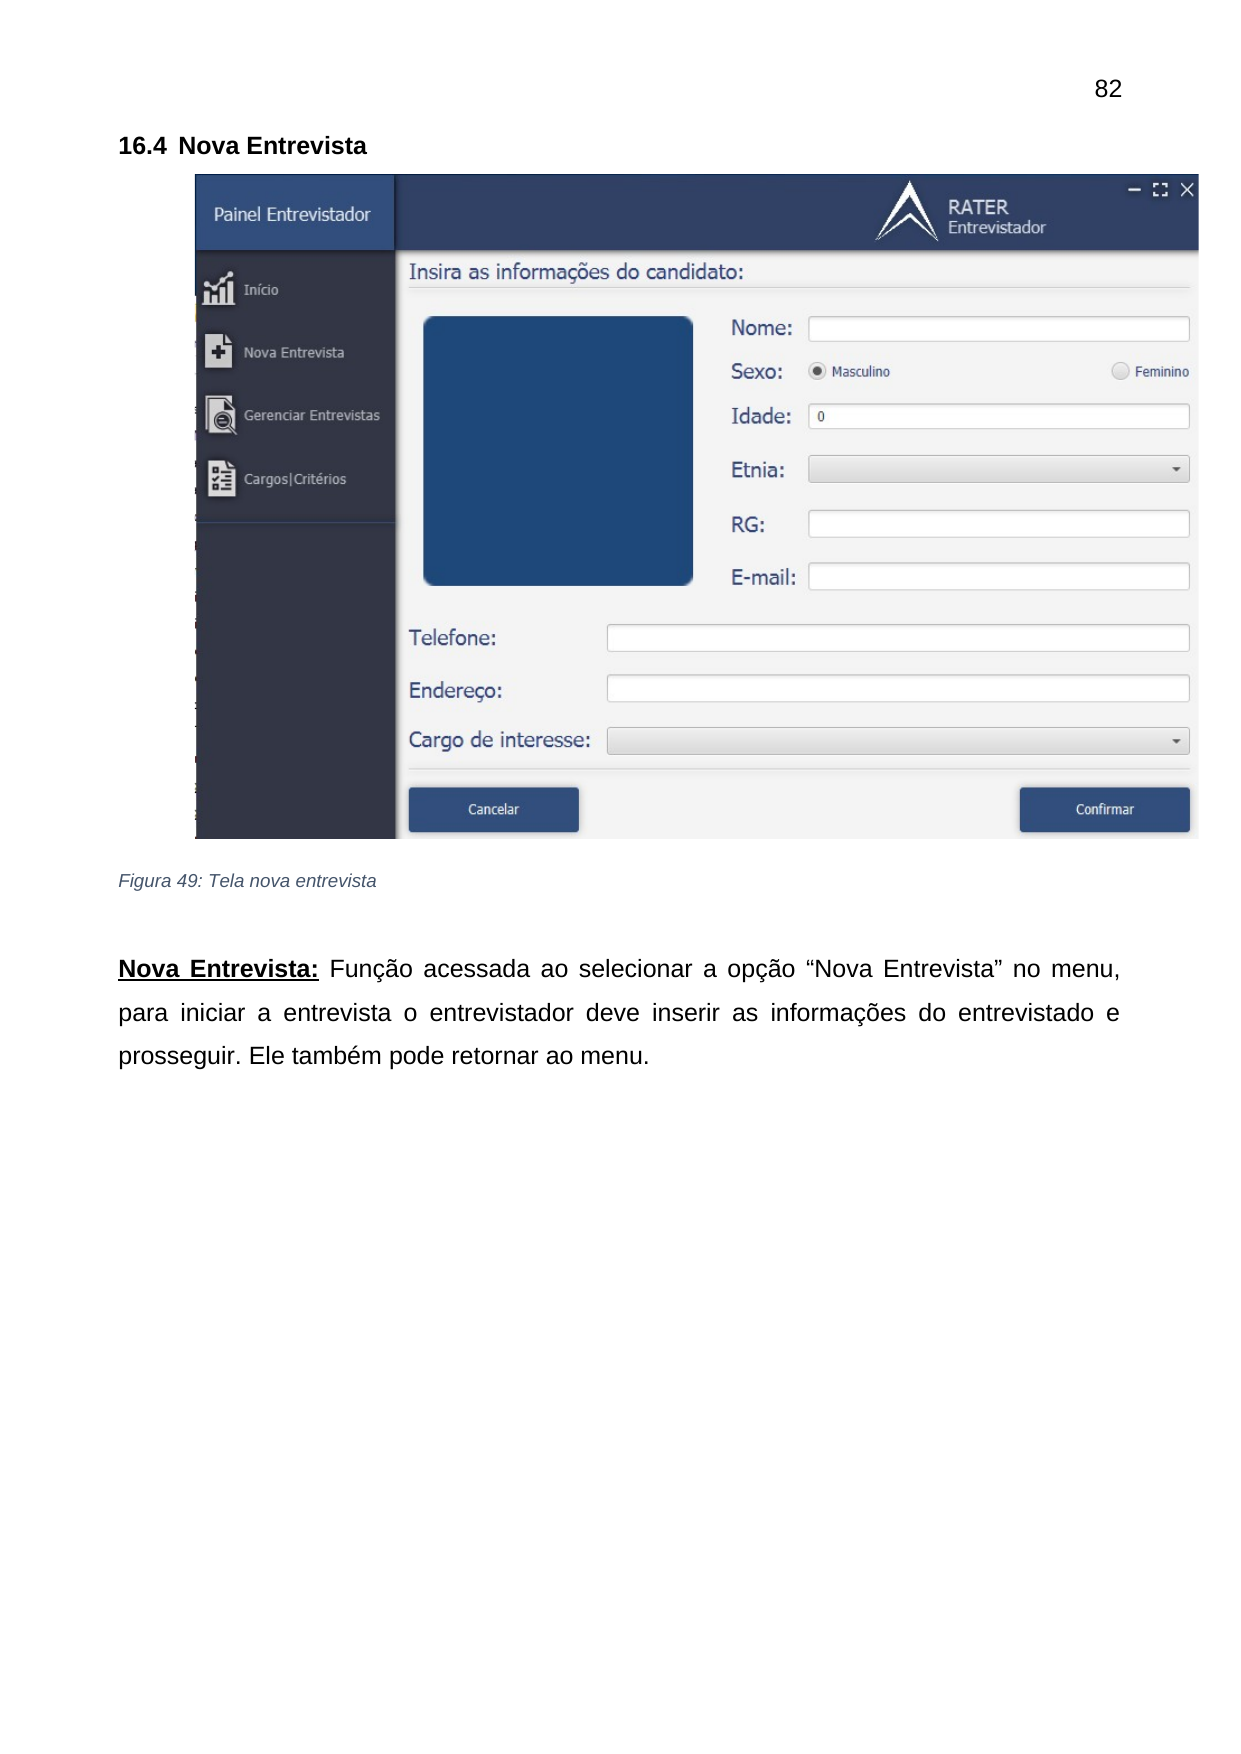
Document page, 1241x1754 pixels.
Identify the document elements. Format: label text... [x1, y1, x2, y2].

text Nova Entrevista: Função acessada ao selecionar a opção “Nova Entrevista” no menu, para iniciar a entrevista o entrevistador deve inserir as informações do entrevistado e prosseguir. Ele também pode retornar ao menu. [118, 954, 1122, 1069]
subtitle Nova Entrevista [118, 131, 1122, 160]
picture [194, 174, 1199, 839]
